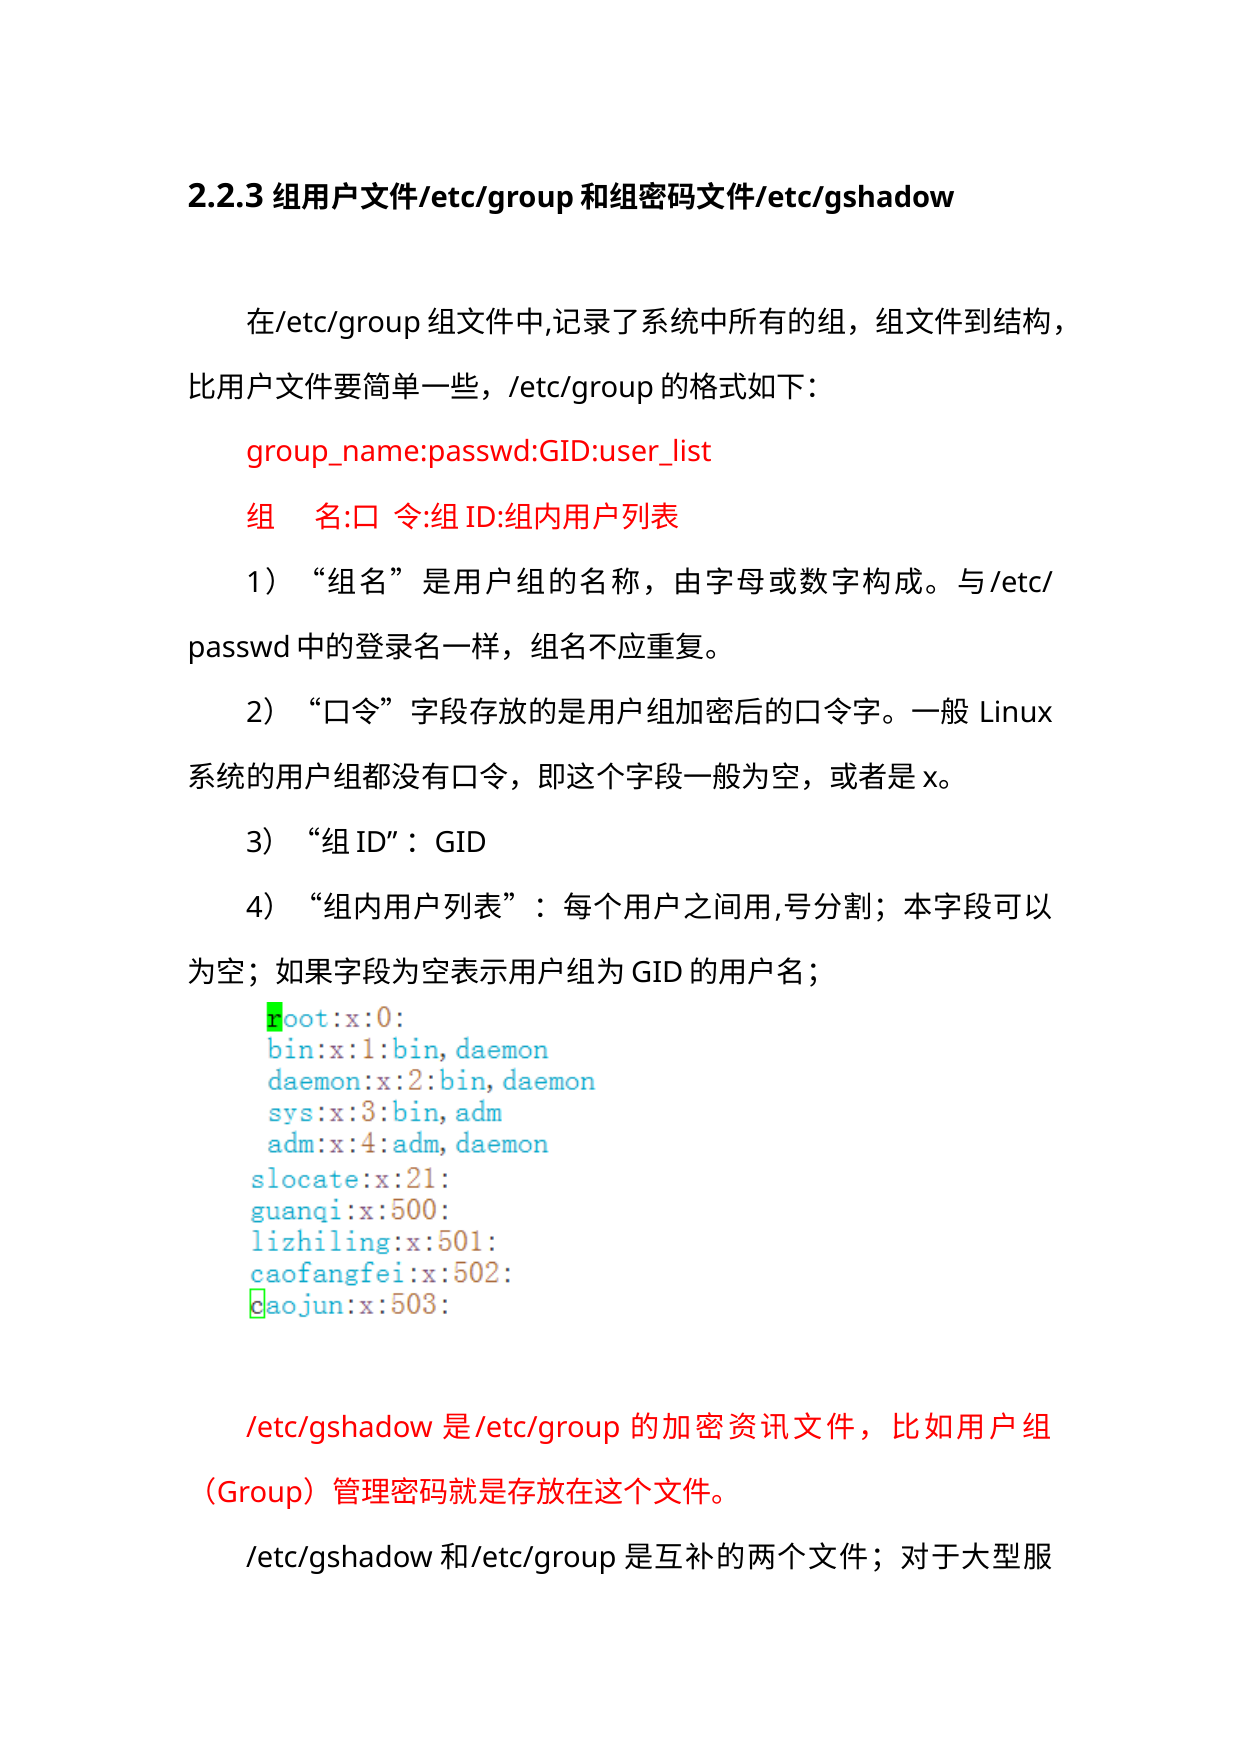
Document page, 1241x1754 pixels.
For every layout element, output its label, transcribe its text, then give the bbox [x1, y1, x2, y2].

text /etc/gshadow是/etc/group的加密资讯文件，比如用户组（Group）管理密码就是存放在这个文件。 [187, 1392, 1053, 1522]
text 1）“组名”是用户组的名称，由字母或数字构成。与/etc/passwd中的登录名一样，组名不应重复。 [187, 547, 1053, 677]
text 2）“口令”字段存放的是用户组加密后的口令字。一般Linux系统的用户组都没有口令，即这个字段一般为空，或者是x。 [187, 677, 1053, 807]
subtitle 2.2.3 组用户文件/etc/group和组密码文件/etc/gshadow [187, 162, 1053, 227]
text 组 名:口 令:组ID:组内用户列表 [187, 482, 1053, 547]
picture [242, 1167, 810, 1325]
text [187, 1522, 1053, 1587]
text 在/etc/group组文件中,记录了系统中所有的组，组文件到结构，比用户文件要简单一些，/etc/group的格式如下： [187, 287, 1053, 417]
text group_name:passwd:GID:user_list [187, 417, 1053, 482]
text 3）“组ID” ：GID [187, 807, 1053, 872]
text 4）“组内用户列表”：每个用户之间用,号分割；本字段可以为空；如果字段为空表示用户组为GID的用户名； [187, 872, 1053, 1002]
picture [264, 1002, 832, 1159]
